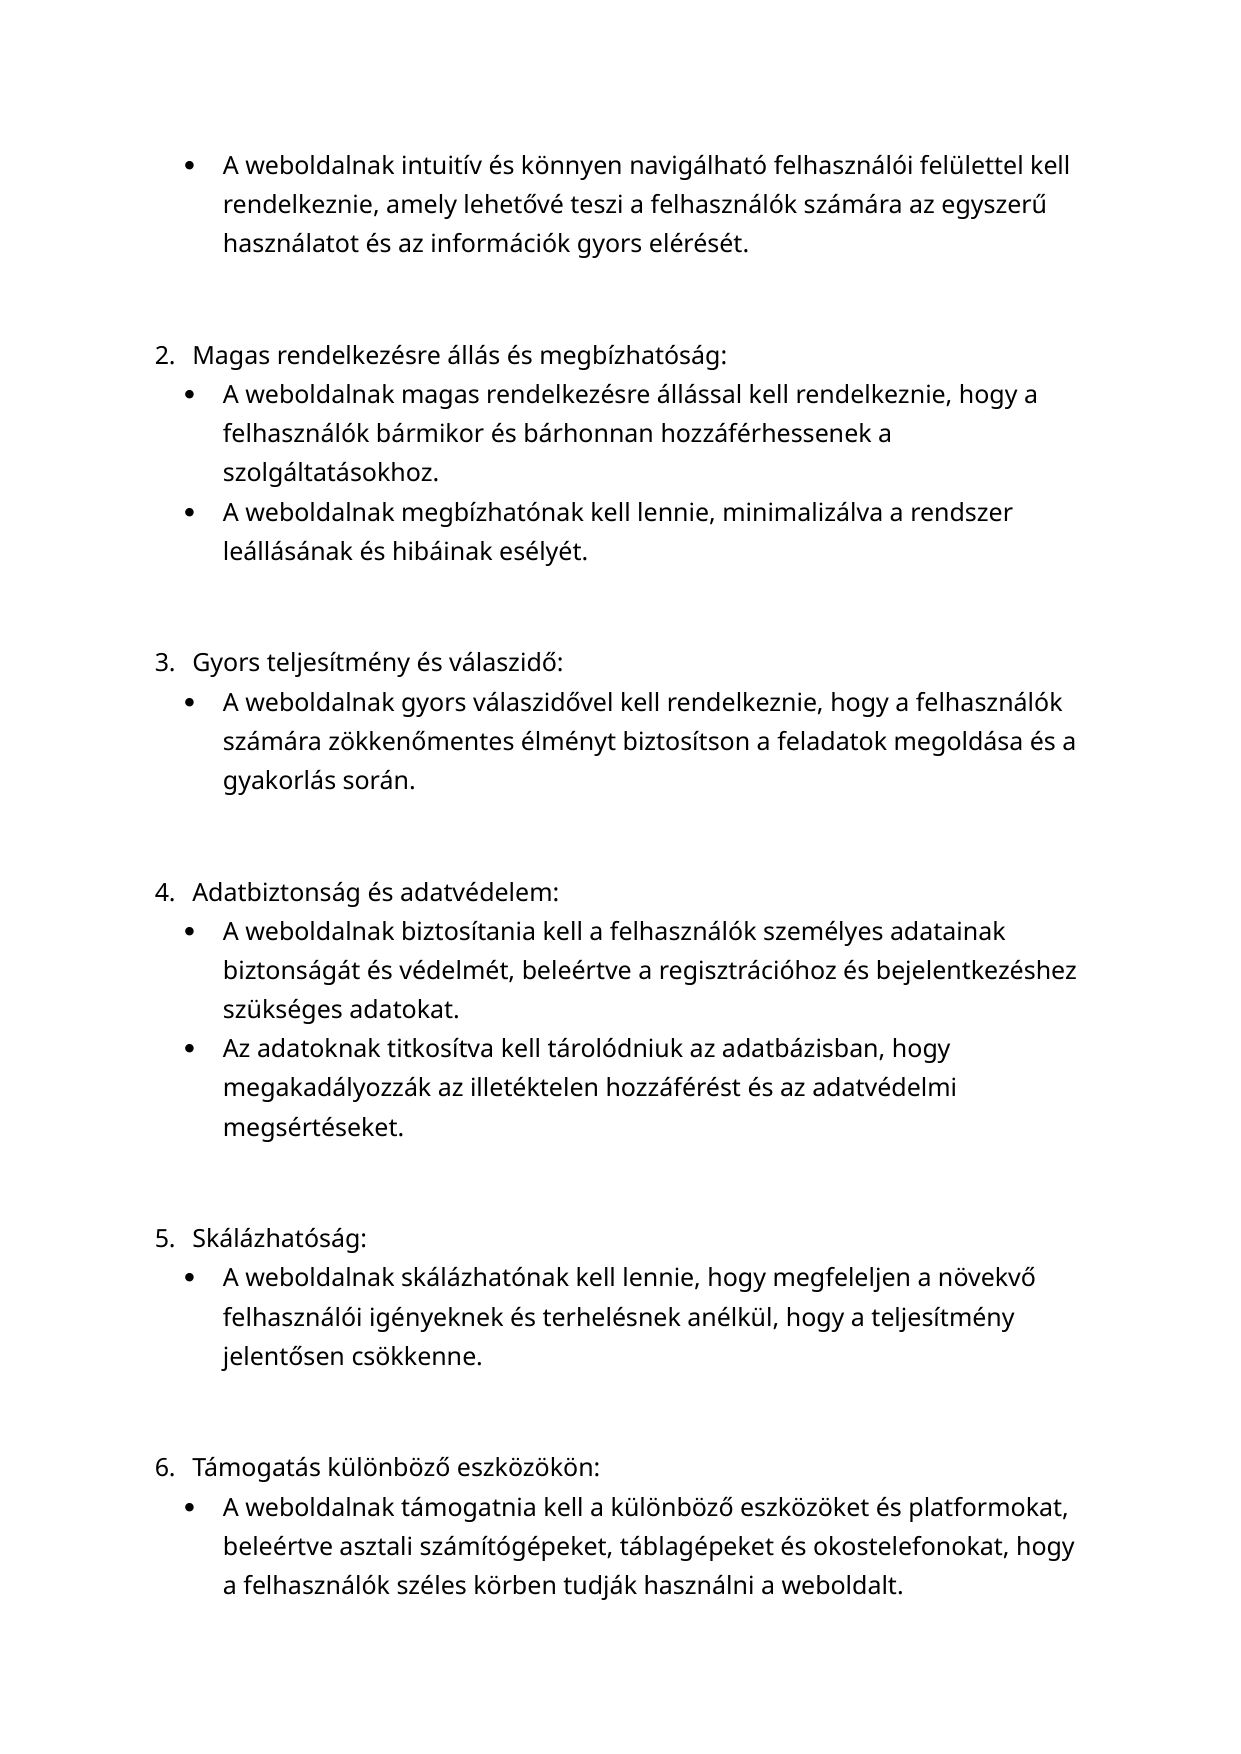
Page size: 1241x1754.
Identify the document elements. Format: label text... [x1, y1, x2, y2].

list A weboldalnak skálázhatónak kell lennie, hogy megfeleljen a növekvő felhasználói igényeknek és terhelésnek anélkül, hogy a teljesítmény jelentősen csökkenne. [185, 1260, 1093, 1372]
list Az adatoknak titkosítva kell tárolódniuk az adatbázisban, hogy megakadályozzák az illetéktelen hozzáférést és az adatvédelmi megsértéseket. [185, 1031, 1093, 1143]
list Gyors teljesítmény és válaszidő: [154, 645, 1093, 679]
list Magas rendelkezésre állás és megbízhatóság: [154, 338, 1093, 372]
list Adatbiztonság és adatvédelem: [154, 874, 1093, 908]
list A weboldalnak megbízhatónak kell lennie, minimalizálva a rendszer leállásának és hibáinak esélyét. [185, 494, 1093, 567]
list A weboldalnak intuitív és könnyen navigálható felhasználói felülettel kell rendelkeznie, amely lehetővé teszi a felhasználók számára az egyszerű használatot és az információk gyors elérését. [185, 148, 1093, 260]
list Támogatás különböző eszközökön: [154, 1450, 1093, 1484]
list A weboldalnak gyors válaszidővel kell rendelkeznie, hogy a felhasználók számára zökkenőmentes élményt biztosítson a feladatok megoldása és a gyakorlás során. [185, 684, 1093, 797]
list A weboldalnak biztosítania kell a felhasználók személyes adatainak biztonságát és védelmét, beleértve a regisztrációhoz és bejelentkezéshez szükséges adatokat. [185, 913, 1093, 1026]
list A weboldalnak magas rendelkezésre állással kell rendelkeznie, hogy a felhasználók bármikor és bárhonnan hozzáférhessenek a szolgáltatásokhoz. [185, 377, 1093, 489]
list Skálázhatóság: [154, 1221, 1093, 1255]
list A weboldalnak támogatnia kell a különböző eszközöket és platformokat, beleértve asztali számítógépeket, táblagépeket és okostelefonokat, hogy a felhasználók széles körben tudják használni a weboldalt. [185, 1489, 1093, 1602]
